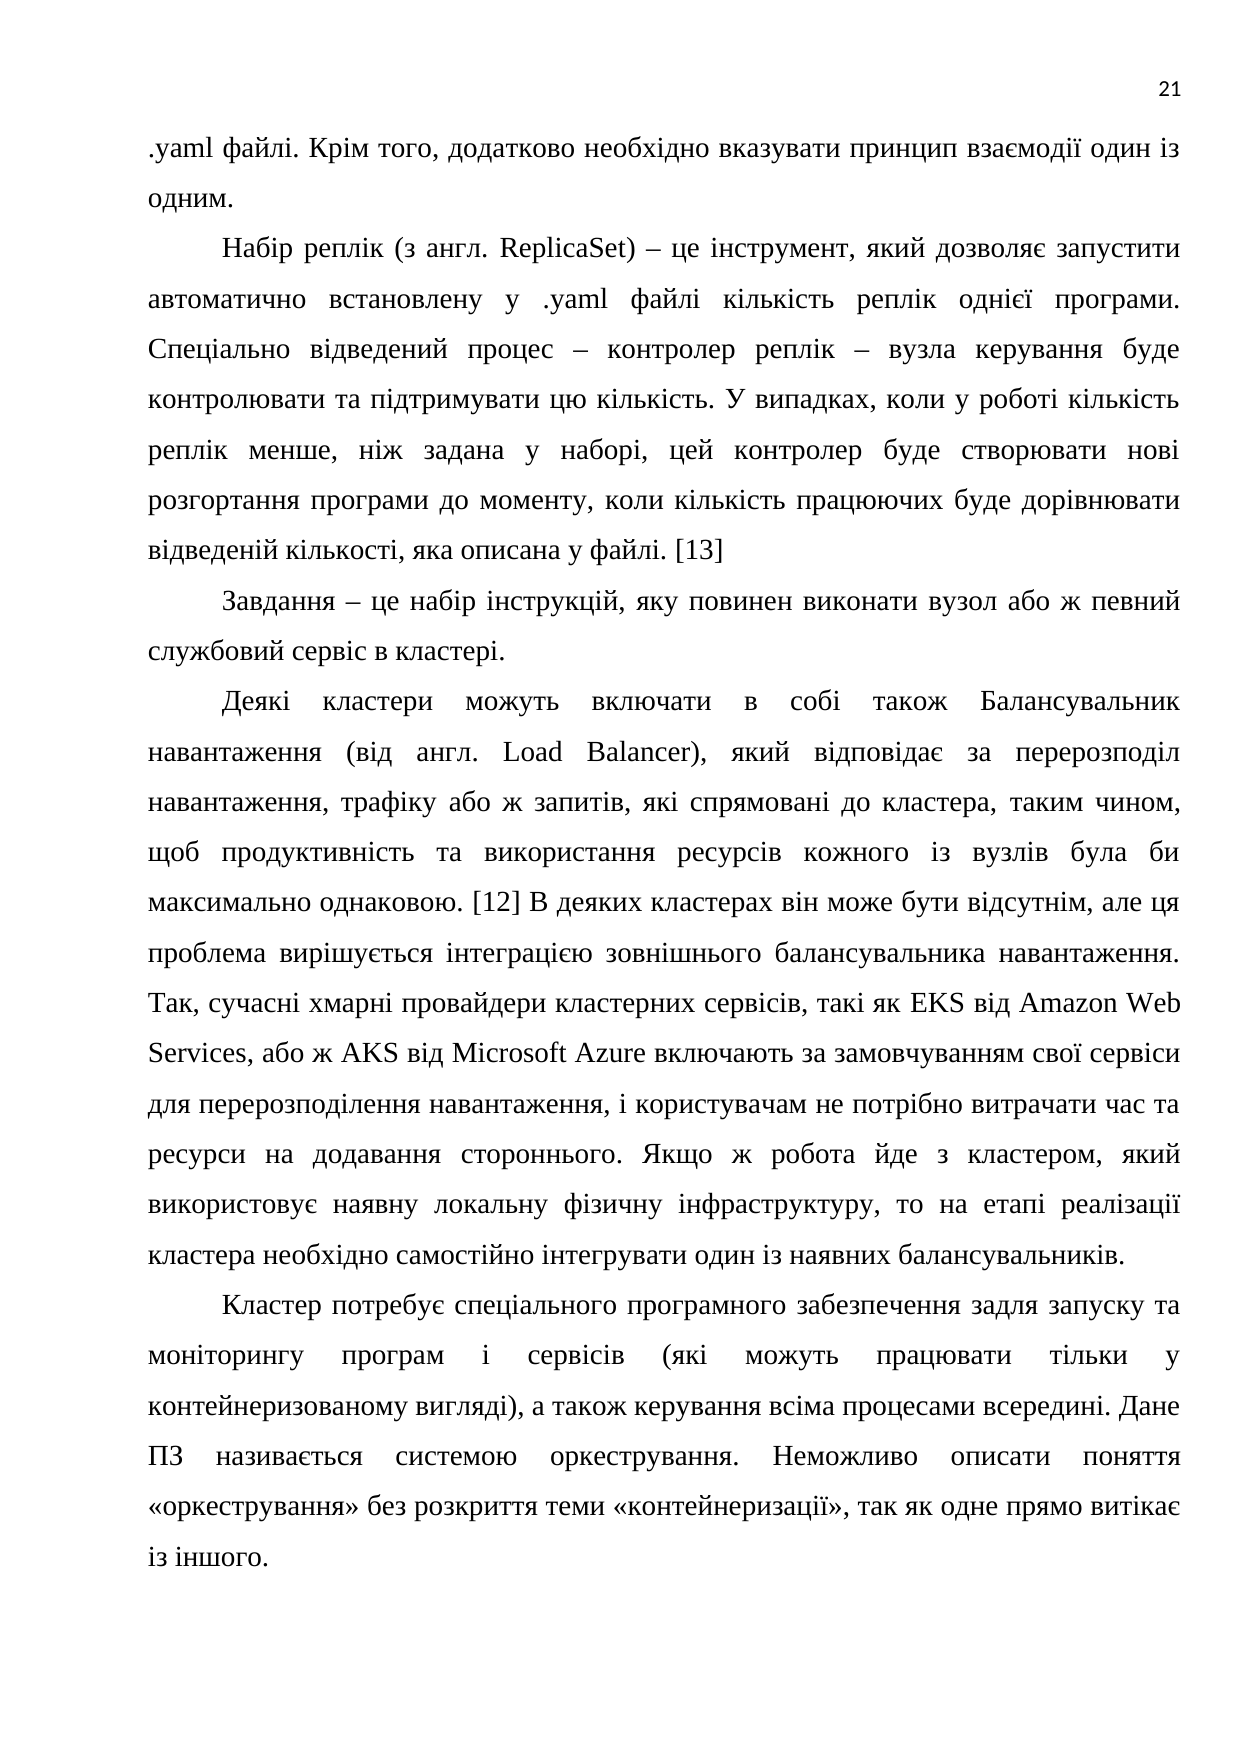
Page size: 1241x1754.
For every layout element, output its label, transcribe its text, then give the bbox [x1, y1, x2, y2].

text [148, 130, 1181, 214]
text Деякі кластери можуть включати в собі також Балансувальник навантаження (від англ. Load Balancer), який відповідає за перерозподіл навантаження, трафіку або ж запитів, які спрямовані до кластера, таким чином, щоб продуктивність та використання ресурсів кожного із вузлів була би максимально однаковою. [12] В деяких кластерах він може бути відсутнім, але ця проблема вирішується інтеграцією зовнішнього балансувальника навантаження. Так, сучасні хмарні провайдери кластерних сервісів, такі як EKS від Amazon Web Services, або ж AKS від Microsoft Azure включають за замовчуванням свої сервіси для перерозподілення навантаження, і користувачам не потрібно витрачати час та ресурси на додавання стороннього. Якщо ж робота йде з кластером, який використовує наявну локальну фізичну інфраструктуру, то на етапі реалізації кластера необхідно самостійно інтегрувати один із наявних балансувальників. [148, 683, 1181, 1270]
text Набір реплік (з англ. ReplicaSet) – це інструмент, який дозволяє запустити автоматично встановлену у .yaml файлі кількість реплік однієї програми. Спеціально відведений процес – контролер реплік – вузла керування буде контролювати та підтримувати цю кількість. У випадках, коли у роботі кількість реплік менше, ніж задана у наборі, цей контролер буде створювати нові розгортання програми до моменту, коли кількість працюючих буде дорівнювати відведеній кількості, яка описана у файлі. [13] [148, 231, 1181, 566]
text Кластер потребує спеціального програмного забезпечення задля запуску та моніторингу програм і сервісів (які можуть працювати тільки у контейнеризованому вигляді), а також керування всіма процесами всередині. Дане ПЗ називається системою оркестрування. Неможливо описати поняття «оркестрування» без розкриття теми «контейнеризації», так як одне прямо витікає із іншого. [148, 1287, 1181, 1572]
text Завдання – це набір інструкцій, яку повинен виконати вузол або ж певний службовий сервіс в кластері. [148, 583, 1181, 667]
